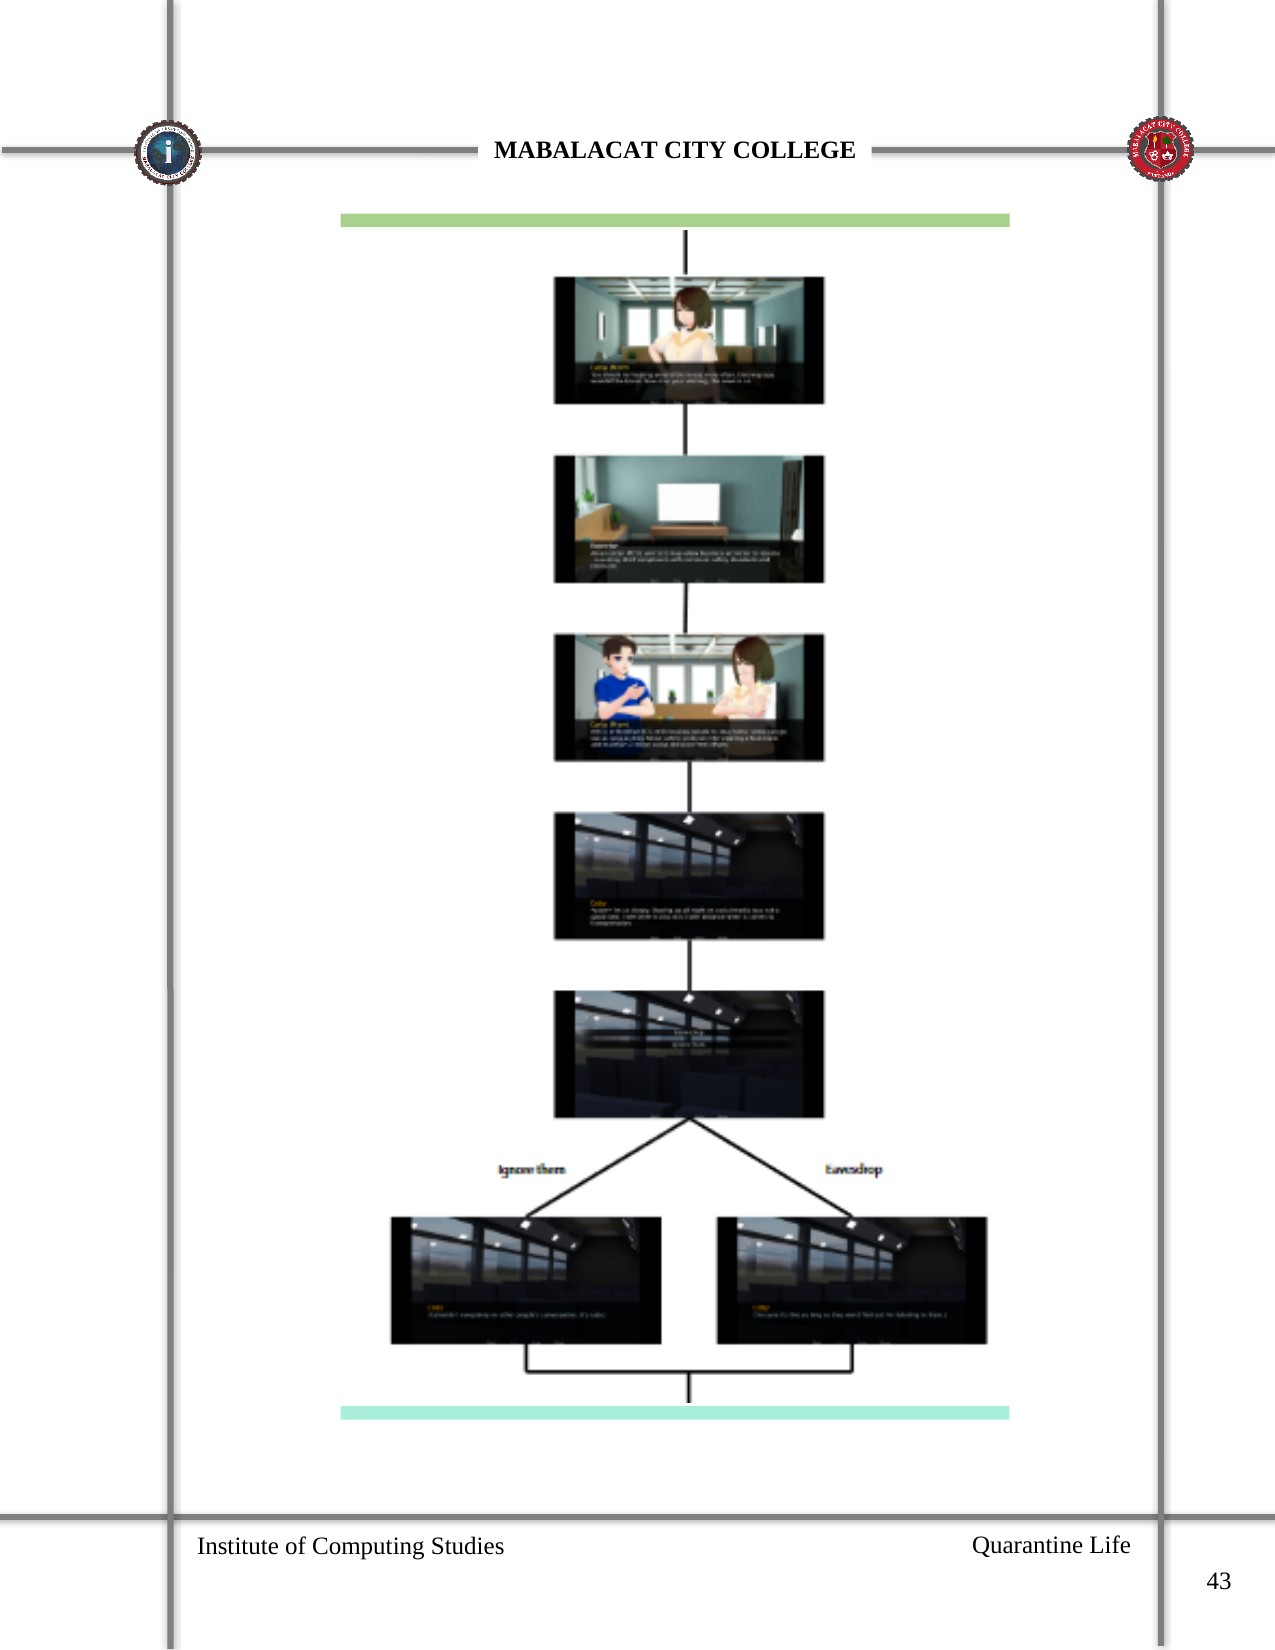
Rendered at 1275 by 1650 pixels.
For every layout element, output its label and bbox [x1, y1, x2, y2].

picture [1125, 113, 1196, 184]
picture [340, 230, 1010, 1403]
picture [132, 117, 203, 188]
